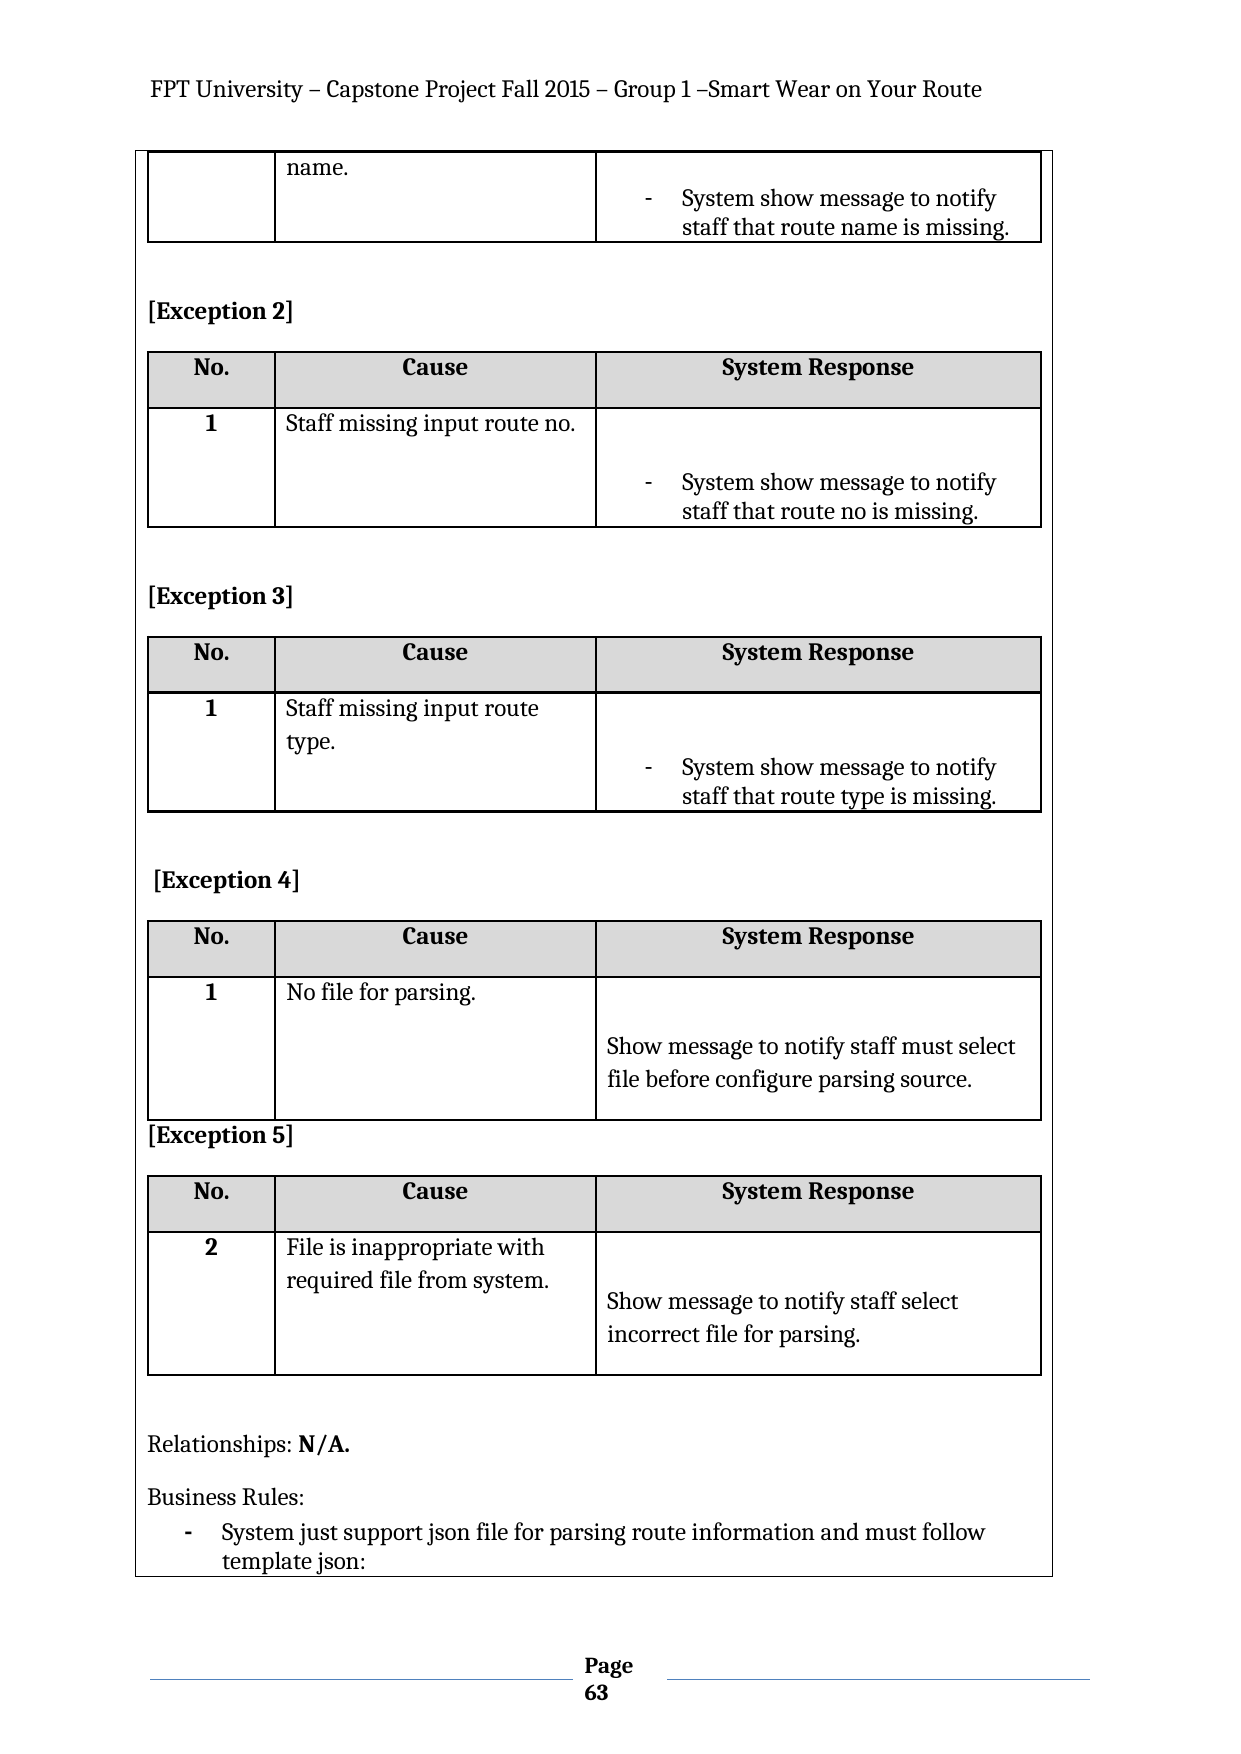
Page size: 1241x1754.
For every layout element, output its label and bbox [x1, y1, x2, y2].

table_cell [136, 151, 1052, 1576]
